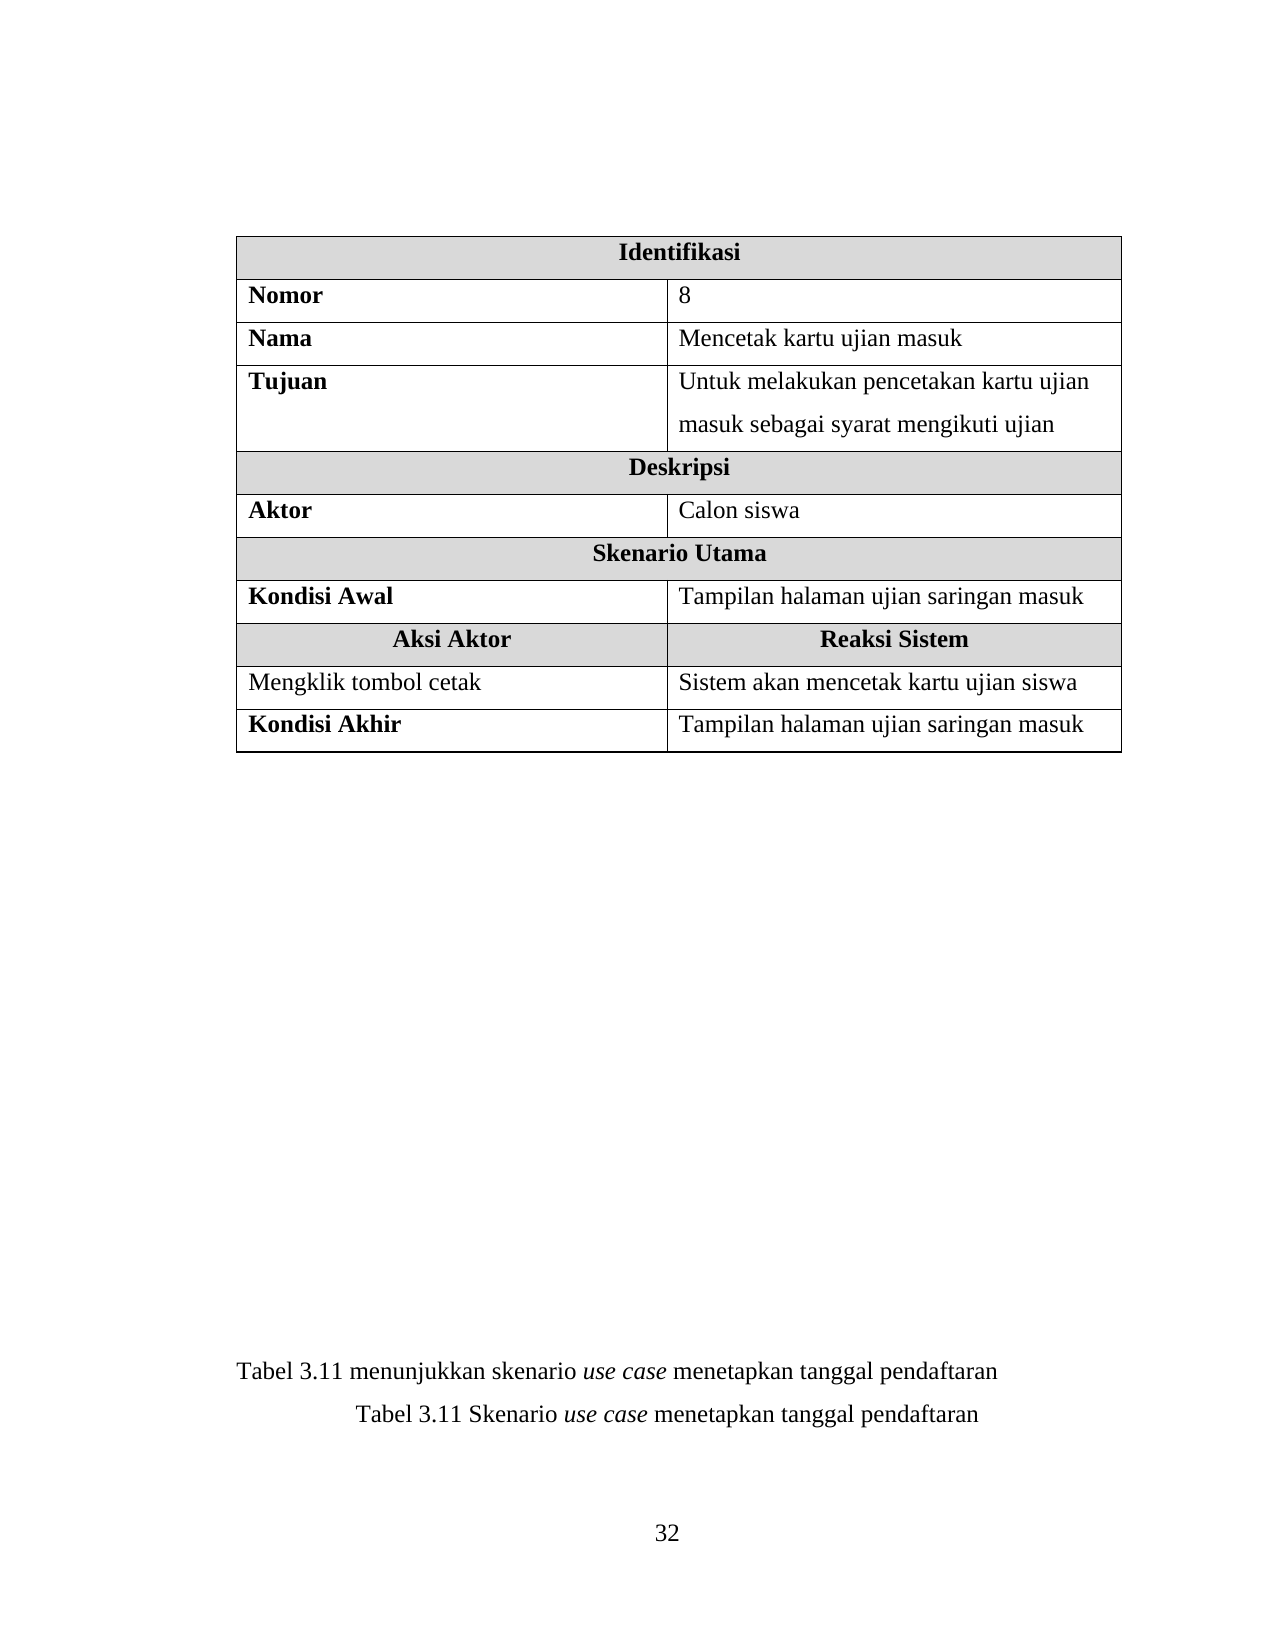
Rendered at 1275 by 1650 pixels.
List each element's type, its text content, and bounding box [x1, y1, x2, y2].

text Tabel 3.11 Skenario use case menetapkan tanggal pendaftaran [236, 1399, 1098, 1428]
table_cell Mengklik tombol cetak [237, 667, 667, 708]
table_cell Deskripsi [237, 452, 1121, 494]
table_cell 8 [668, 280, 1121, 322]
table_cell Reaksi Sistem [668, 624, 1121, 666]
table_cell Kondisi Awal [237, 581, 667, 623]
table_cell Kondisi Akhir [237, 710, 667, 751]
table_cell Skenario Utama [237, 538, 1121, 580]
table_header Identifikasi [237, 237, 1121, 279]
table_cell Sistem akan mencetak kartu ujian siswa [668, 667, 1121, 708]
table_cell Tampilan halaman ujian saringan masuk [668, 581, 1121, 623]
table_cell Calon siswa [668, 495, 1121, 537]
table_cell Tujuan [237, 366, 667, 451]
table_cell Nomor [237, 280, 667, 322]
table_cell Tampilan halaman ujian saringan masuk [668, 710, 1121, 751]
table_cell Nama [237, 323, 667, 365]
table_cell Mencetak kartu ujian masuk [668, 323, 1121, 365]
table_cell Untuk melakukan pencetakan kartu ujian masuk sebagai syarat mengikuti ujian [668, 366, 1121, 451]
table_cell Aktor [237, 495, 667, 537]
text Tabel 3.11 menunjukkan skenario use case menetapkan tanggal pendaftaran [236, 1356, 1098, 1385]
table_cell Aksi Aktor [237, 624, 667, 666]
